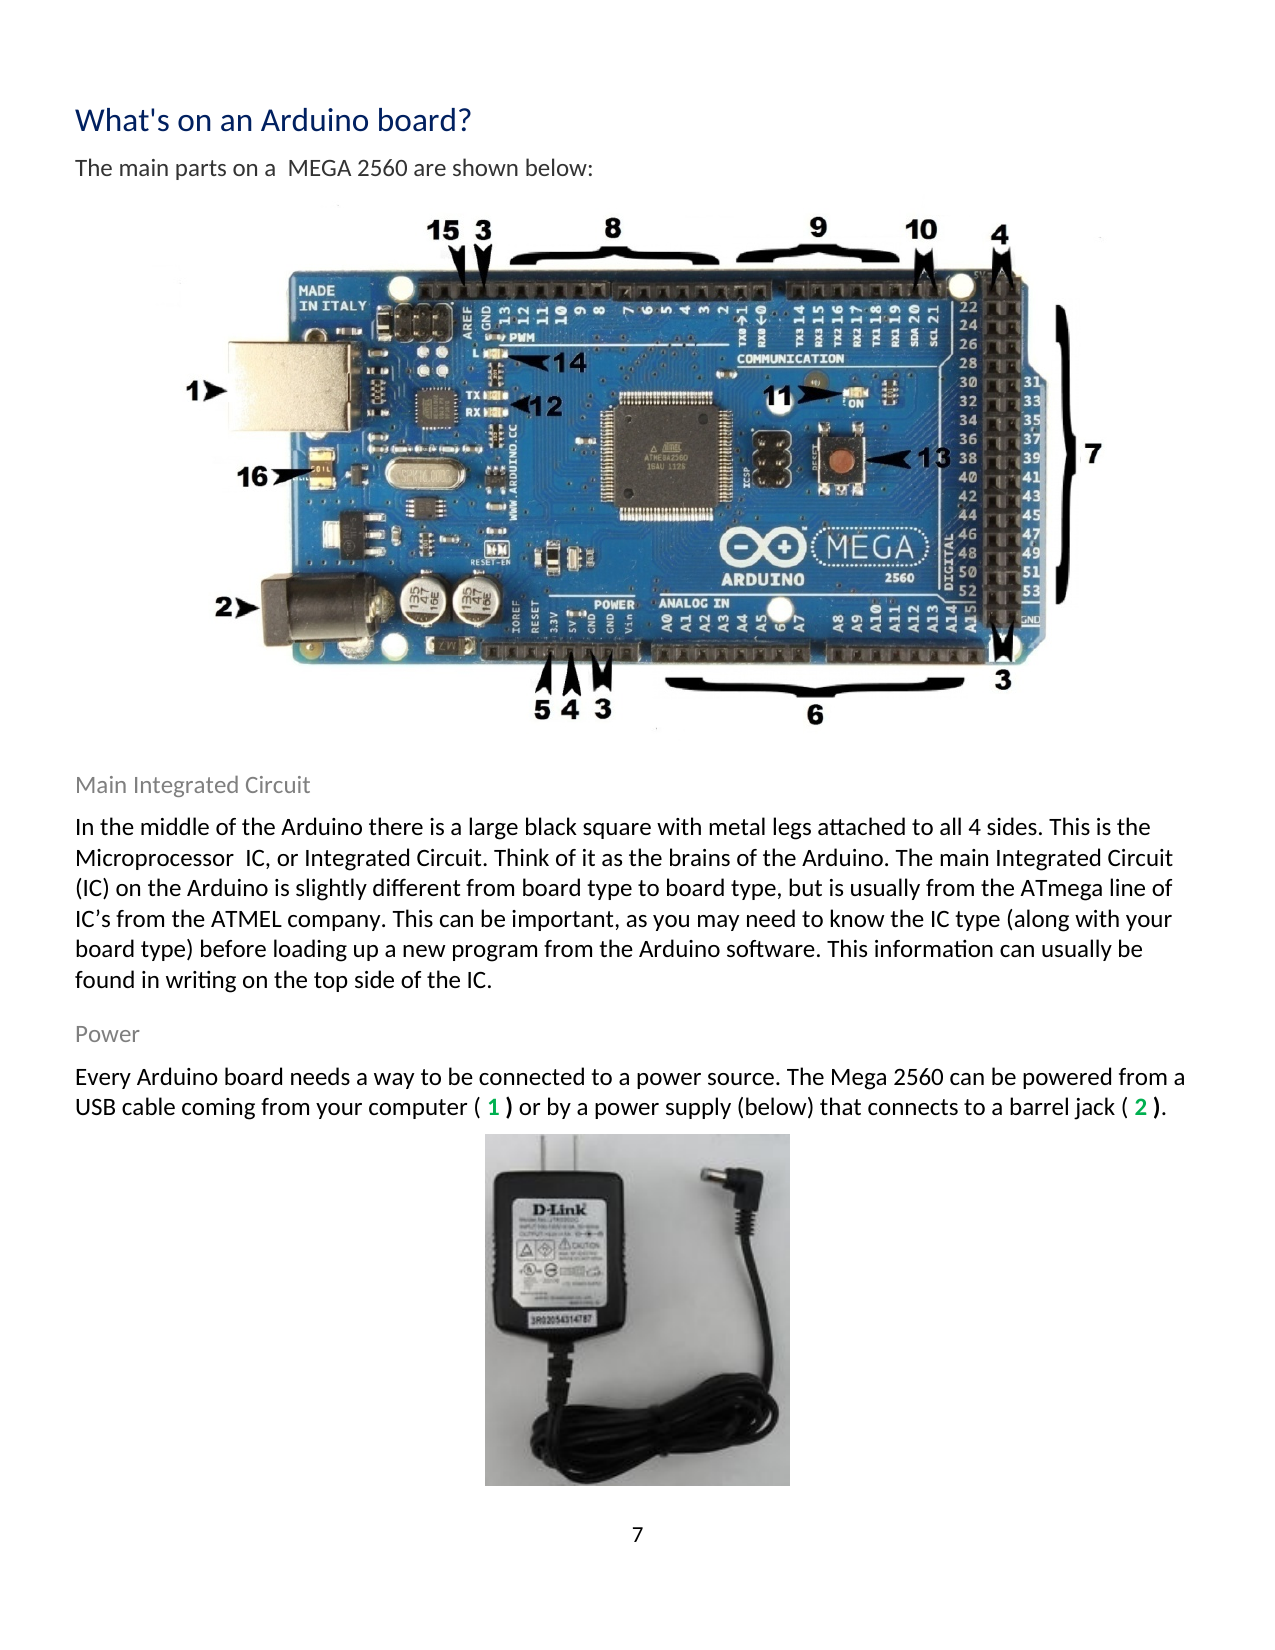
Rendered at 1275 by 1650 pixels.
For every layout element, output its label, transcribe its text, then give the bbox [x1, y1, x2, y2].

picture [485, 1134, 790, 1486]
text The main parts on a MEGA 2560 are shown below: [75, 152, 1200, 182]
text Main Integrated Circuit [75, 769, 1200, 799]
picture [152, 194, 1123, 745]
text In the middle of the Arduino there is a large black square with metal legs attached to all 4 sides. This is the Microprocessor IC, or Integrated Circuit. Think of it as the brains of the Arduino. The main Integrated Circuit (IC) on the Arduino is slightly different from board type to board type, but is usually from the ATmega line of IC’s from the ATMEL company. This can be important, as you may need to know the IC type (along with your board type) before loading up a new program from the Arduino software. This information can usually be found in writing on the top side of the IC. [75, 811, 1200, 994]
text Power [75, 1018, 1200, 1049]
text Every Arduino board needs a way to be connected to a power source. The Mega 2560 can be powered from a USB cable coming from your computer ( 1 ) or by a power supply (below) that connects to a barrel jack ( 2 ). [75, 1061, 1200, 1122]
text What's on an Arduino board? [75, 99, 1200, 140]
